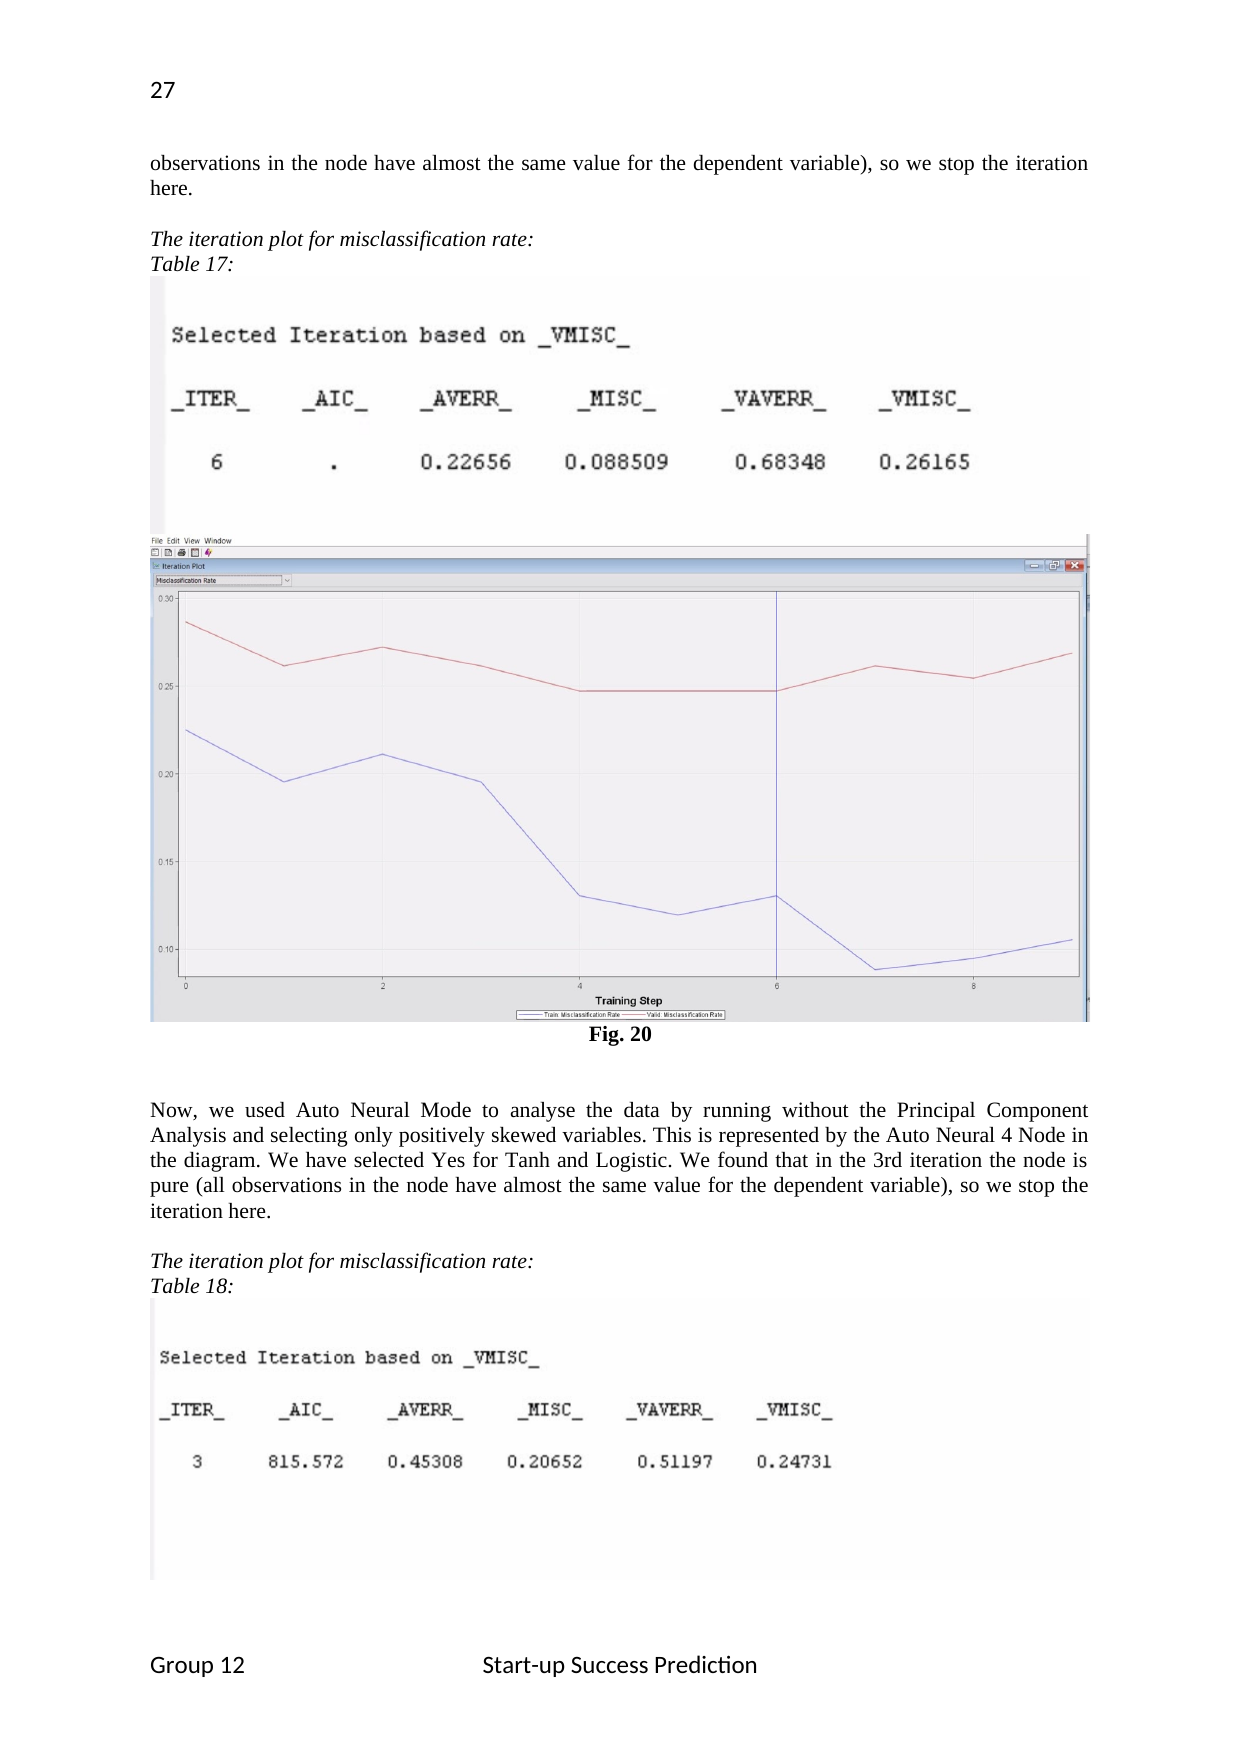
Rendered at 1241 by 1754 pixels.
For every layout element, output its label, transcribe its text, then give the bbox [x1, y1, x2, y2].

text The iteration plot for misclassification rate: [150, 1248, 1090, 1273]
text The iteration plot for misclassification rate: [150, 226, 1090, 251]
text Now, we used Auto Neural Mode to analyse the data by running without the Principal Component Analysis and selecting only positively skewed variables. This is represented by the Auto Neural 4 Node in the diagram. We have selected Yes for Tanh and Logistic. We found that in the 3rd iteration the node is pure (all observations in the node have almost the same value for the dependent variable), so we stop the iteration here. [150, 1097, 1090, 1223]
text Fig. 20 [150, 1022, 1090, 1046]
picture [150, 276, 1091, 1022]
text Table 17: [150, 251, 1090, 276]
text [150, 150, 1090, 200]
picture [150, 1298, 1091, 1580]
text Table 18: [150, 1273, 1090, 1298]
